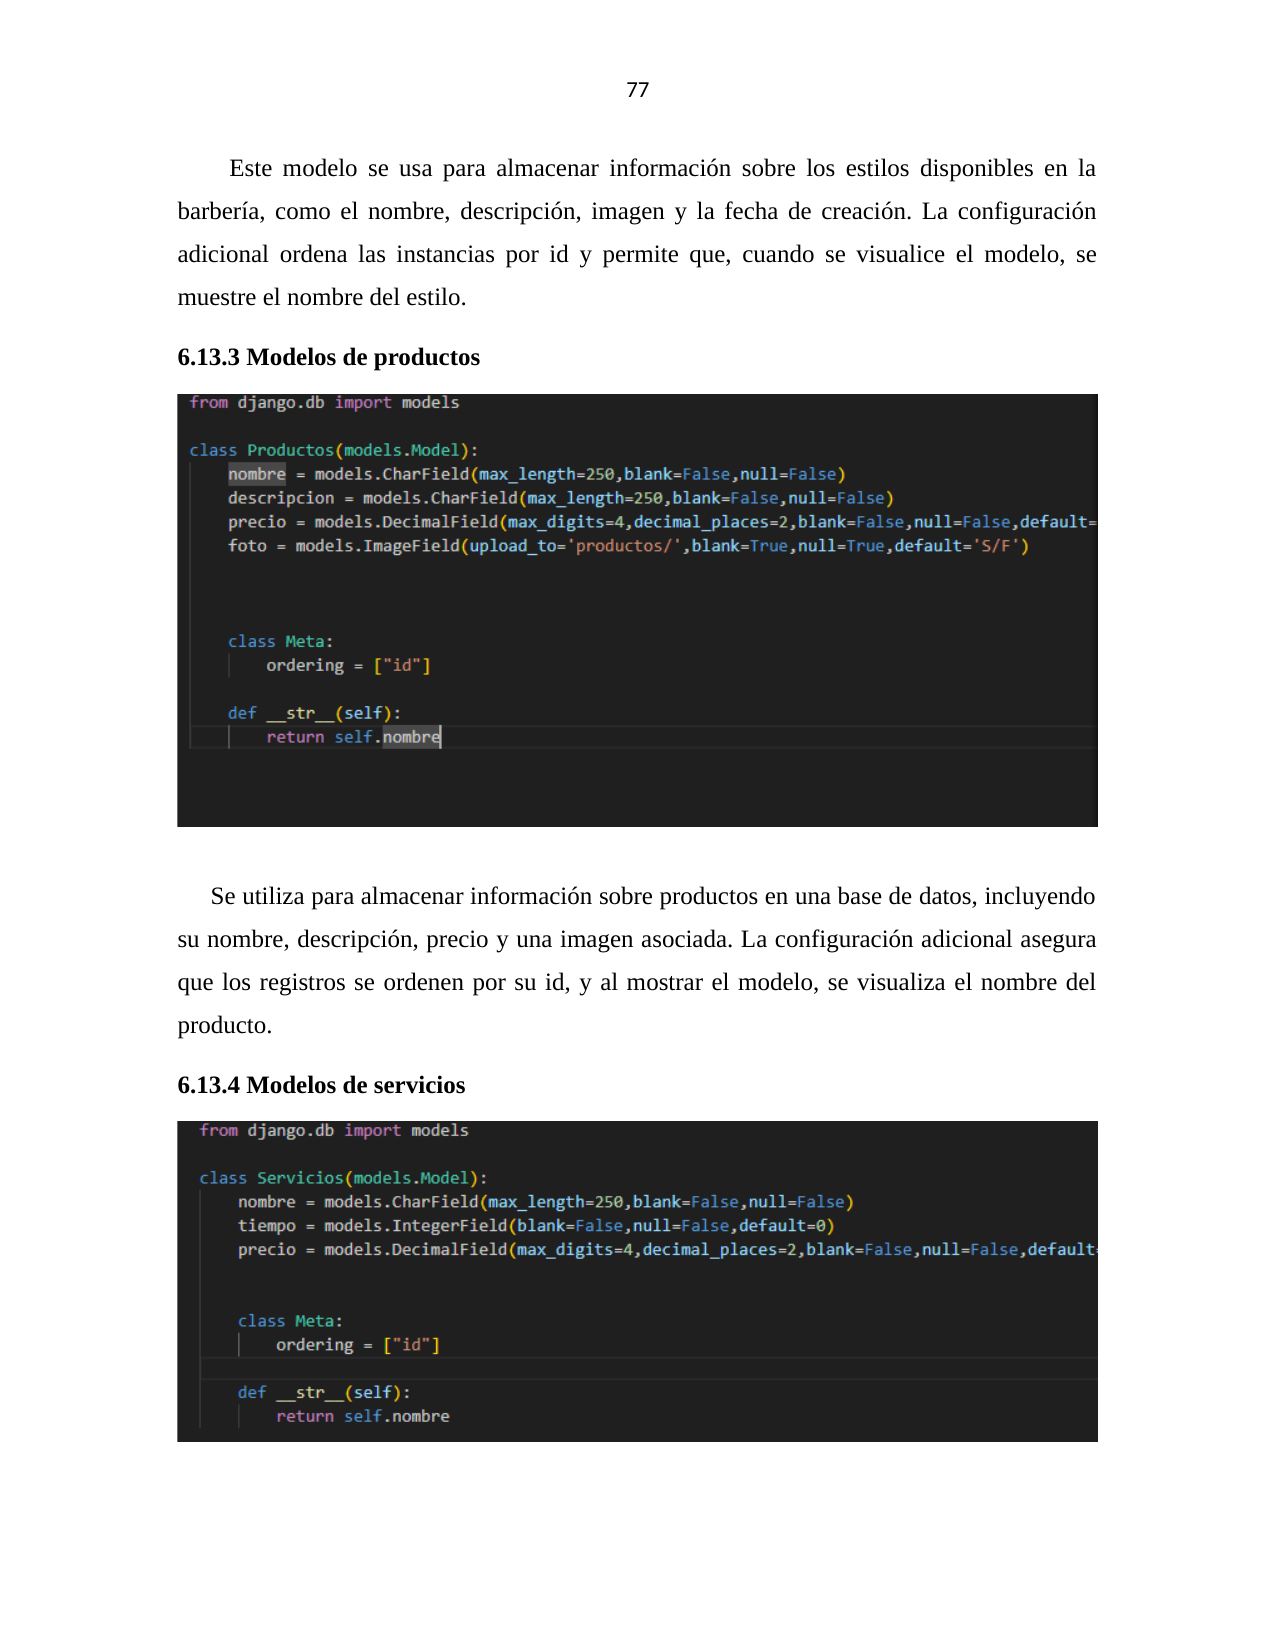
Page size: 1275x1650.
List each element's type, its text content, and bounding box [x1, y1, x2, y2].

picture [177, 1121, 1098, 1442]
picture [177, 394, 1098, 827]
subtitle 6.13.3 Modelos de productos [177, 342, 1098, 371]
text Se utiliza para almacenar información sobre productos en una base de datos, incluyendo su nombre, descripción, precio y una imagen asociada. La configuración adicional asegura que los registros se ordenen por su id, y al mostrar el modelo, se visualiza el nombre del producto. [177, 881, 1098, 1039]
text Este modelo se usa para almacenar información sobre los estilos disponibles en la barbería, como el nombre, descripción, imagen y la fecha de creación. La configuración adicional ordena las instancias por id y permite que, cuando se visualice el modelo, se muestre el nombre del estilo. [177, 153, 1098, 311]
subtitle 6.13.4 Modelos de servicios [177, 1070, 1098, 1099]
